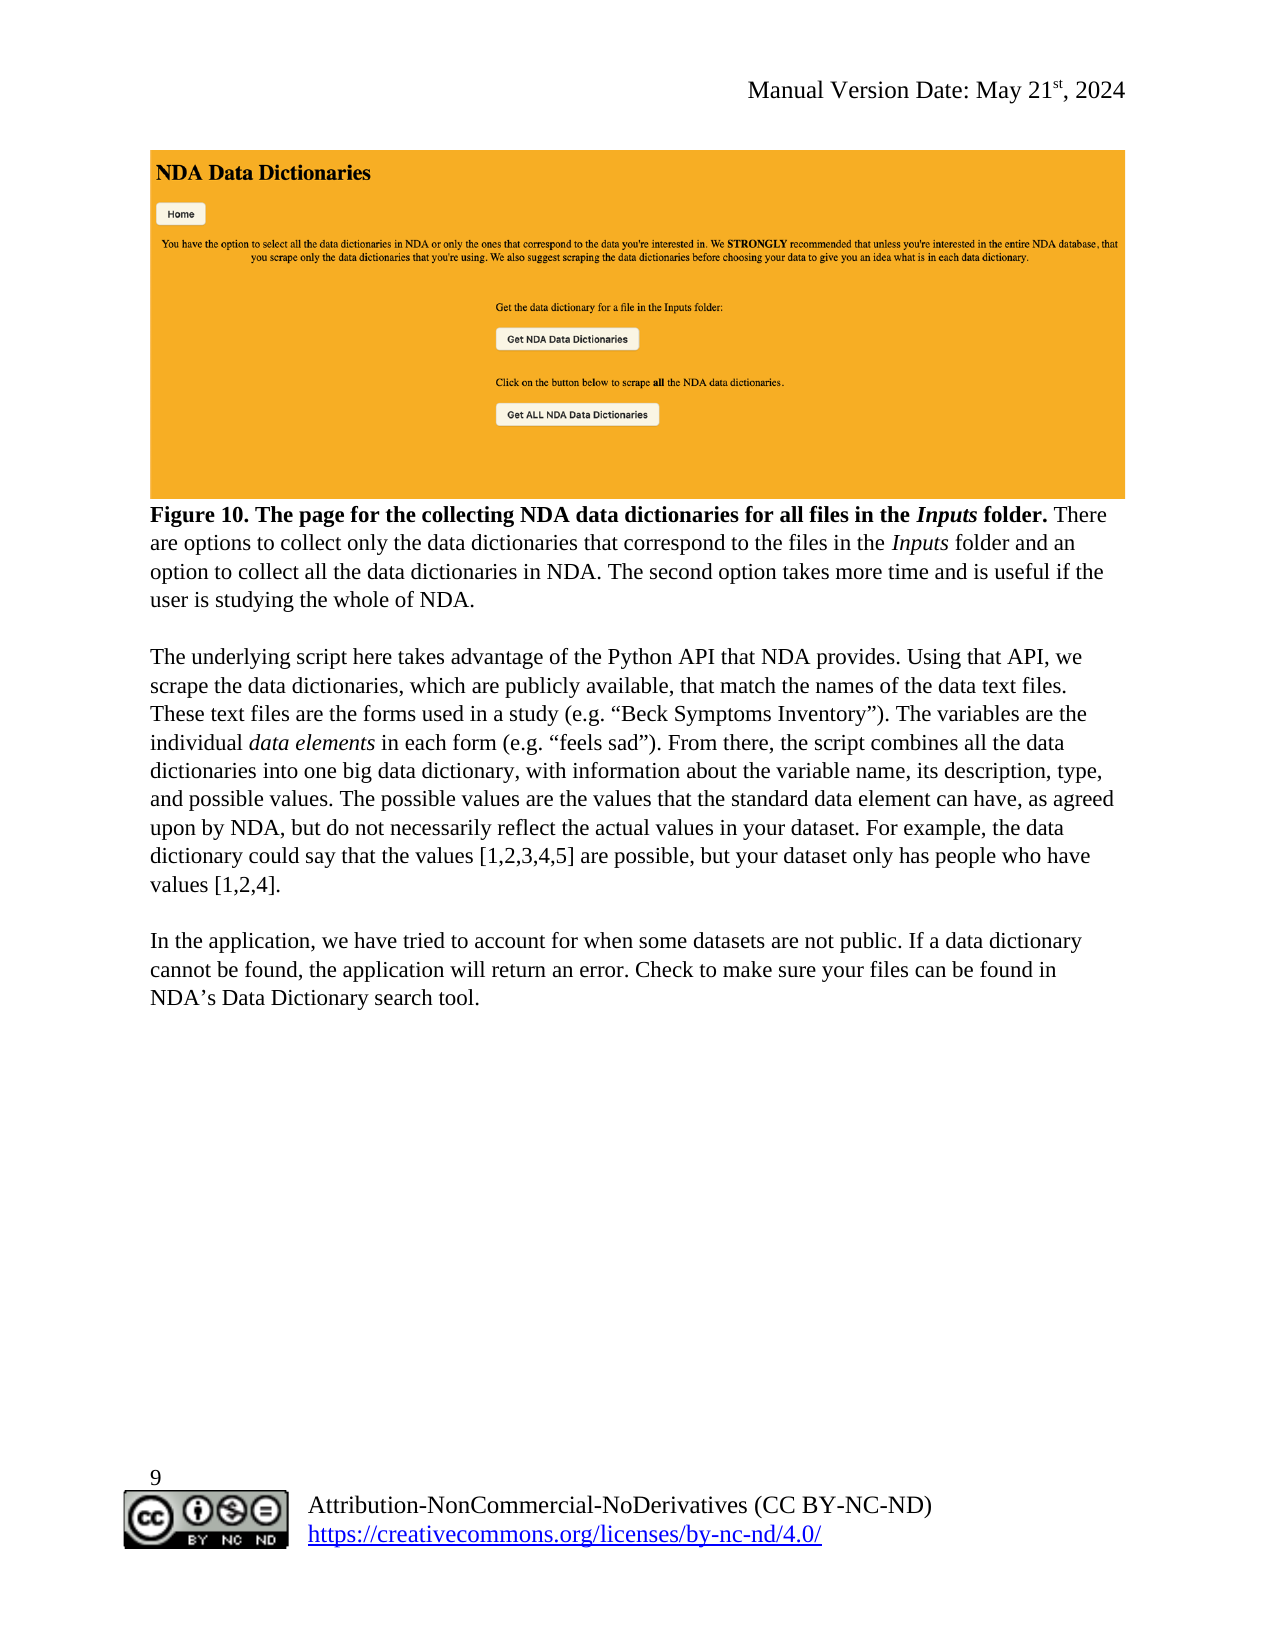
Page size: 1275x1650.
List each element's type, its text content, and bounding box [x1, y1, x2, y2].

text In the application, we have tried to account for when some datasets are not public. If a data dictionary cannot be found, the application will return an error. Check to make sure your files can be found in NDA’s Data Dictionary search tool. [150, 928, 1125, 1011]
text Figure 10. The page for the collecting NDA data dictionaries for all files in the Inputs folder. There are options to collect only the data dictionaries that correspond to the files in the Inputs folder and an option to collect all the data dictionaries in NDA. The second option takes more time and is useful if the user is studying the whole of NDA. [150, 501, 1125, 613]
picture [150, 150, 1125, 499]
text The underlying script here takes advantage of the Python API that NDA provides. Using that API, we scrape the data dictionaries, which are publicly available, that match the names of the data text files. These text files are the forms used in a study (e.g. “Beck Symptoms Inventory”). The variables are the individual data elements in each form (e.g. “feels sad”). From there, the script combines all the data dictionaries into one big data dictionary, with information about the variable name, its description, type, and possible values. The possible values are the values that the standard data element can have, as agreed upon by NDA, but do not necessarily reflect the actual values in your dataset. For example, the data dictionary could say that the values [1,2,3,4,5] are possible, but your dataset only has people who have values [1,2,4]. [150, 643, 1125, 897]
picture [123, 1490, 289, 1549]
